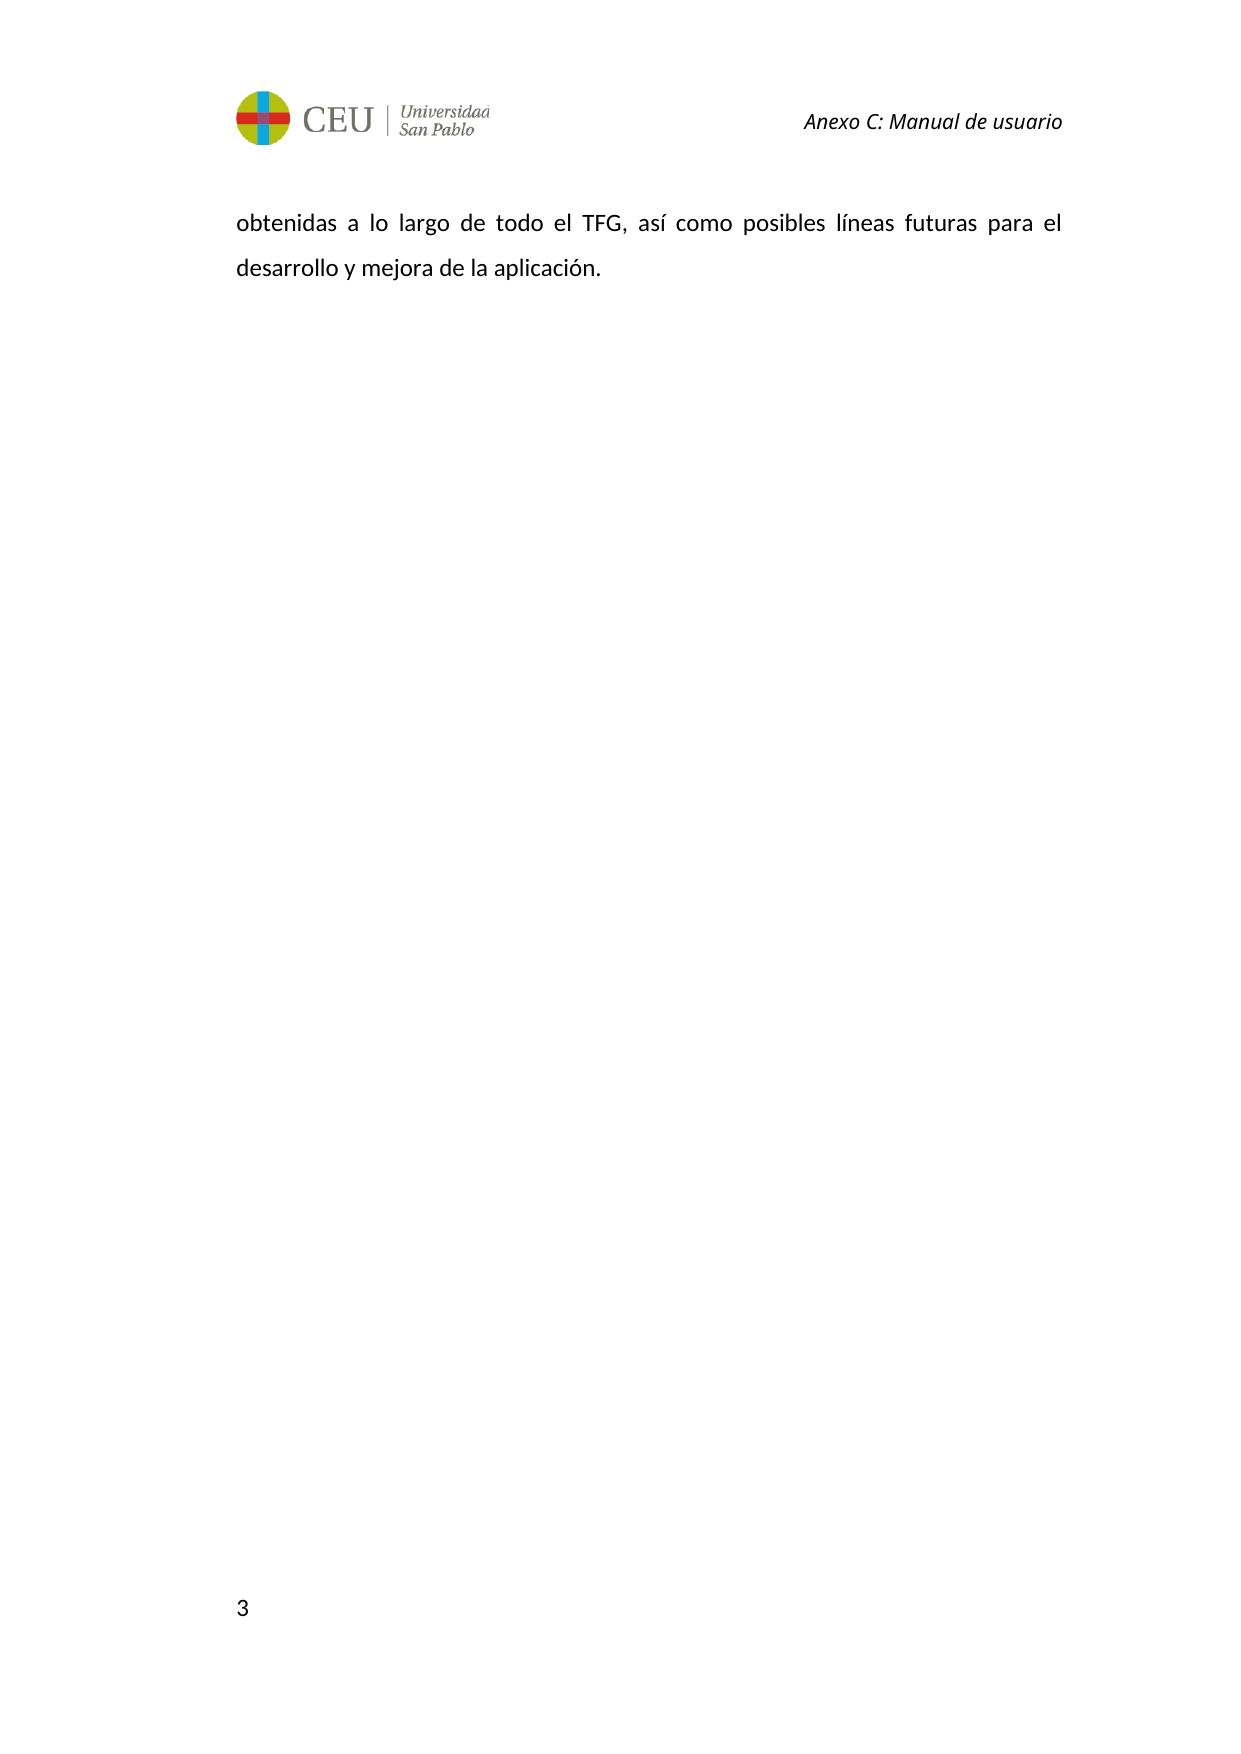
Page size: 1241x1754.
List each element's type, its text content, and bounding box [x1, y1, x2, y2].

picture [235, 89, 490, 146]
